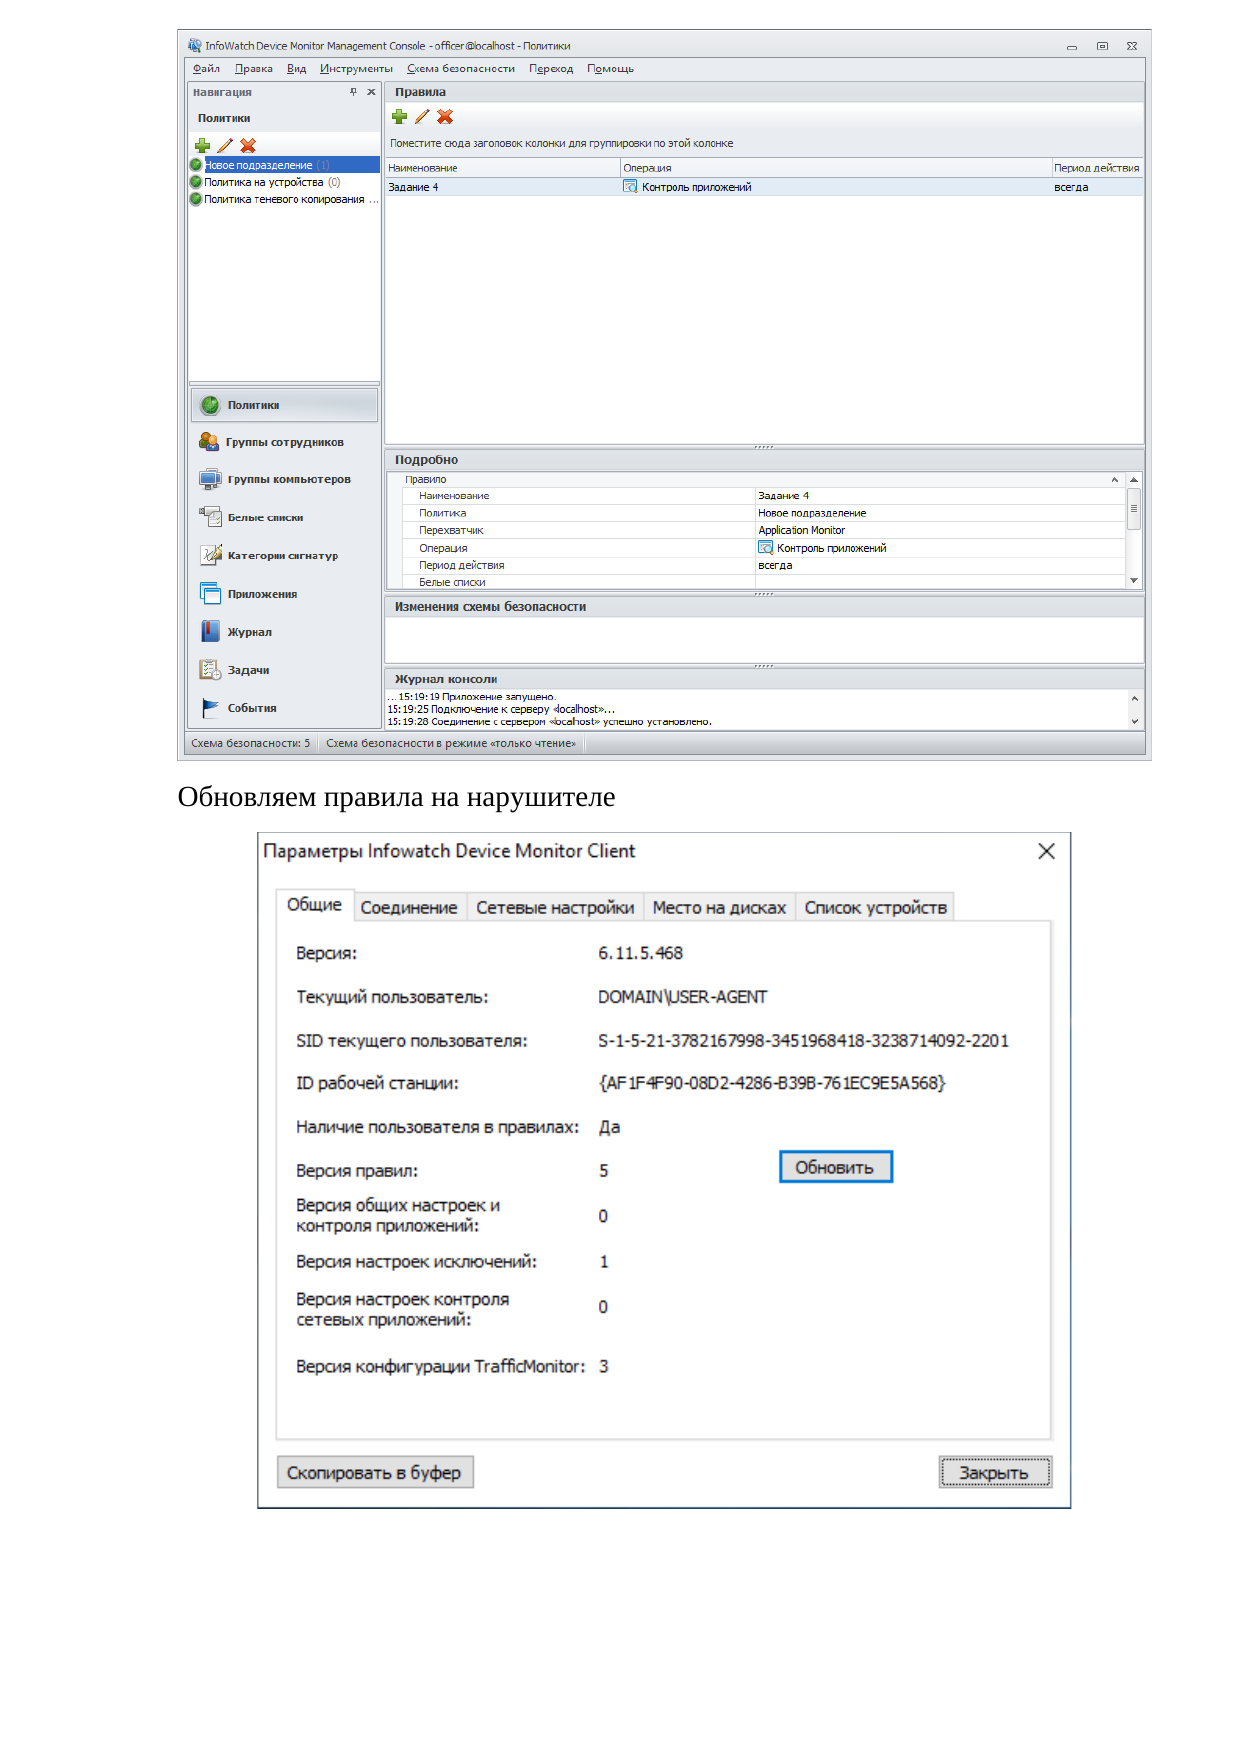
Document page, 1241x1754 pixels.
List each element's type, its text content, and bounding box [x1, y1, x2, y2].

picture [177, 29, 1152, 761]
picture [257, 832, 1072, 1509]
text Обновляем правила на нарушителе [177, 779, 1152, 813]
